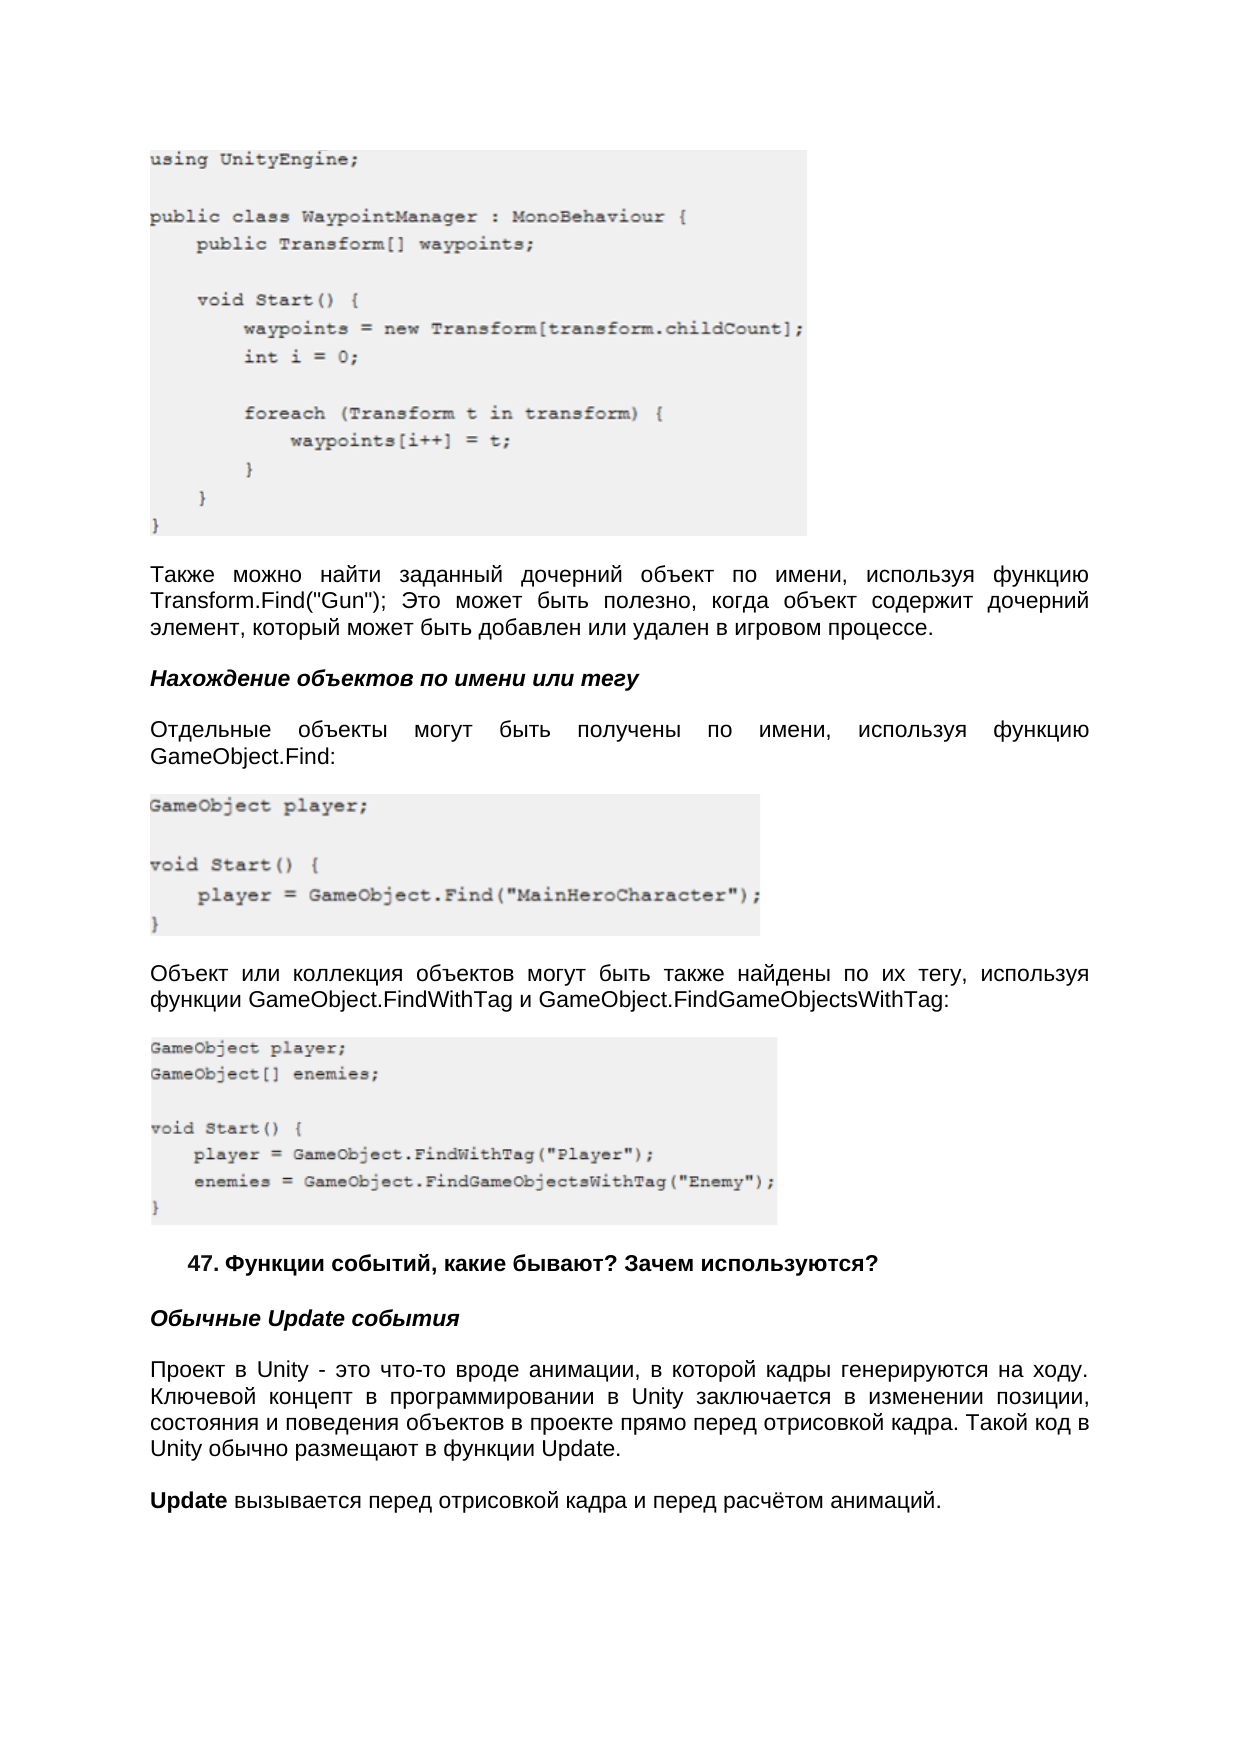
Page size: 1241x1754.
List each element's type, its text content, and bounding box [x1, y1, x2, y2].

list Функции событий, какие бывают? Зачем используются? [187, 1250, 1090, 1276]
text Отдельные объекты могут быть получены по имени, используя функцию GameObject.Find: [150, 716, 1090, 769]
text Update вызывается перед отрисовкой кадра и перед расчётом анимаций. [150, 1487, 1090, 1513]
picture [150, 150, 808, 536]
text Объект или коллекция объектов могут быть также найдены по их тегу, используя функции GameObject.FindWithTag и GameObject.FindGameObjectsWithTag: [150, 960, 1090, 1013]
picture [150, 1037, 778, 1225]
picture [150, 794, 761, 936]
text Также можно найти заданный дочерний объект по имени, используя функцию Transform.Find("Gun"); Это может быть полезно, когда объект содержит дочерний элемент, который может быть добавлен или удален в игровом процессе. [150, 561, 1090, 640]
text Нахождение объектов по имени или тегу [150, 665, 1090, 691]
text Проект в Unity - это что-то вроде анимации, в которой кадры генерируются на ходу. Ключевой концепт в программировании в Unity заключается в изменении позиции, состояния и поведения объектов в проекте прямо перед отрисовкой кадра. Такой код в Unity обычно размещают в функции Update. [150, 1356, 1090, 1462]
text Обычные Update события [150, 1305, 1090, 1331]
